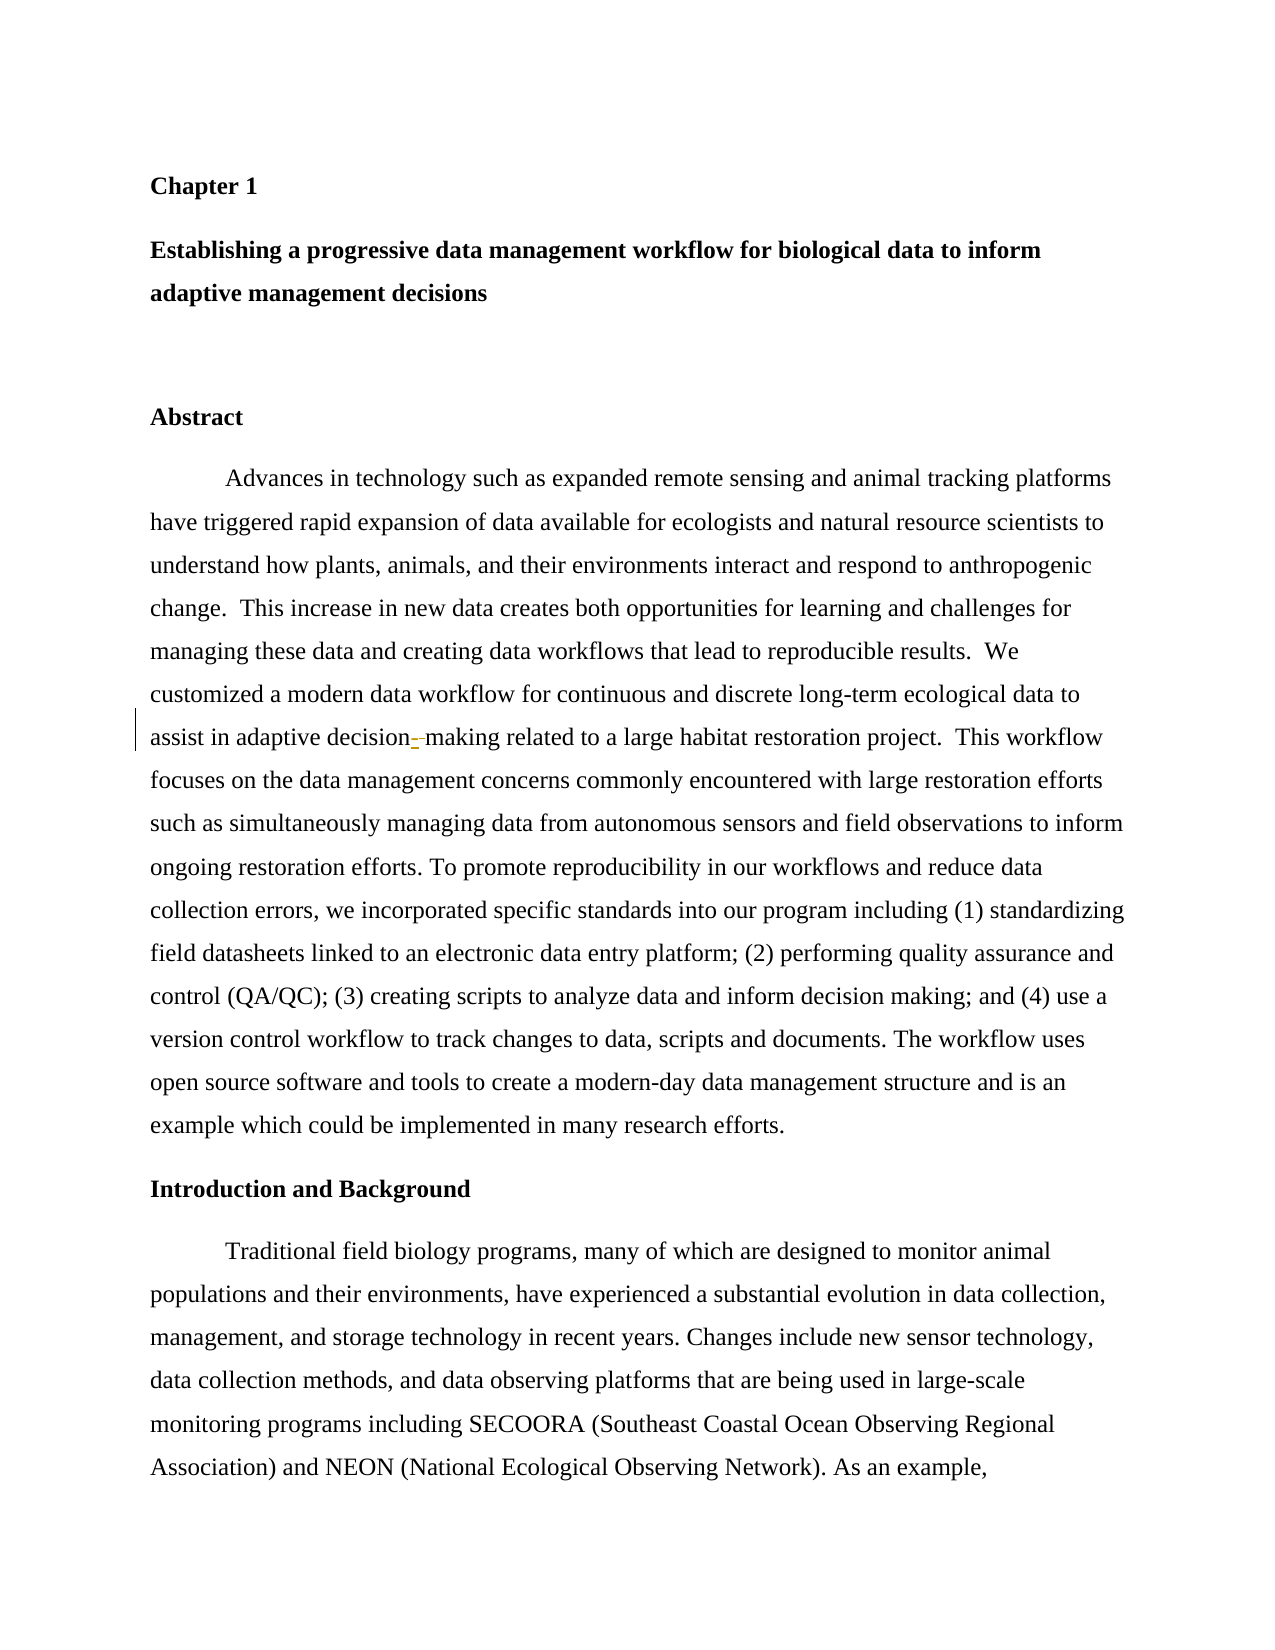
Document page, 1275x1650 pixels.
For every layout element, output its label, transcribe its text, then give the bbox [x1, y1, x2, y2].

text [150, 1236, 1125, 1481]
text Advances in technology such as expanded remote sensing and animal tracking platforms have triggered rapid expansion of data available for ecologists and natural resource scientists to understand how plants, animals, and their environments interact and respond to anthropogenic change. This increase in new data creates both opportunities for learning and challenges for managing these data and creating data workflows that lead to reproducible results. We customized a modern data workflow for continuous and discrete long-term ecological data to assist in adaptive decisionmaking related to a large habitat restoration project. This workflow focuses on the data management concerns commonly encountered with large restoration efforts such as simultaneously managing data from autonomous sensors and field observations to inform ongoing restoration efforts. To promote reproducibility in our workflows and reduce data collection errors, we incorporated specific standards into our program including (1) standardizing field datasheets linked to an electronic data entry platform; (2) performing quality assurance and control (QA/QC); (3) creating scripts to analyze data and inform decision making; and (4) use a version control workflow to track changes to data, scripts and documents. The workflow uses open source software and tools to create a modern-day data management structure and is an example which could be implemented in many research efforts. [150, 463, 1125, 1139]
text Abstract [150, 402, 1125, 430]
subtitle Establishing a progressive data management workflow for biological data to inform adaptive management decisions [150, 235, 1125, 307]
subtitle Introduction and Background [150, 1174, 1125, 1203]
subtitle Chapter 1 [150, 171, 1125, 199]
